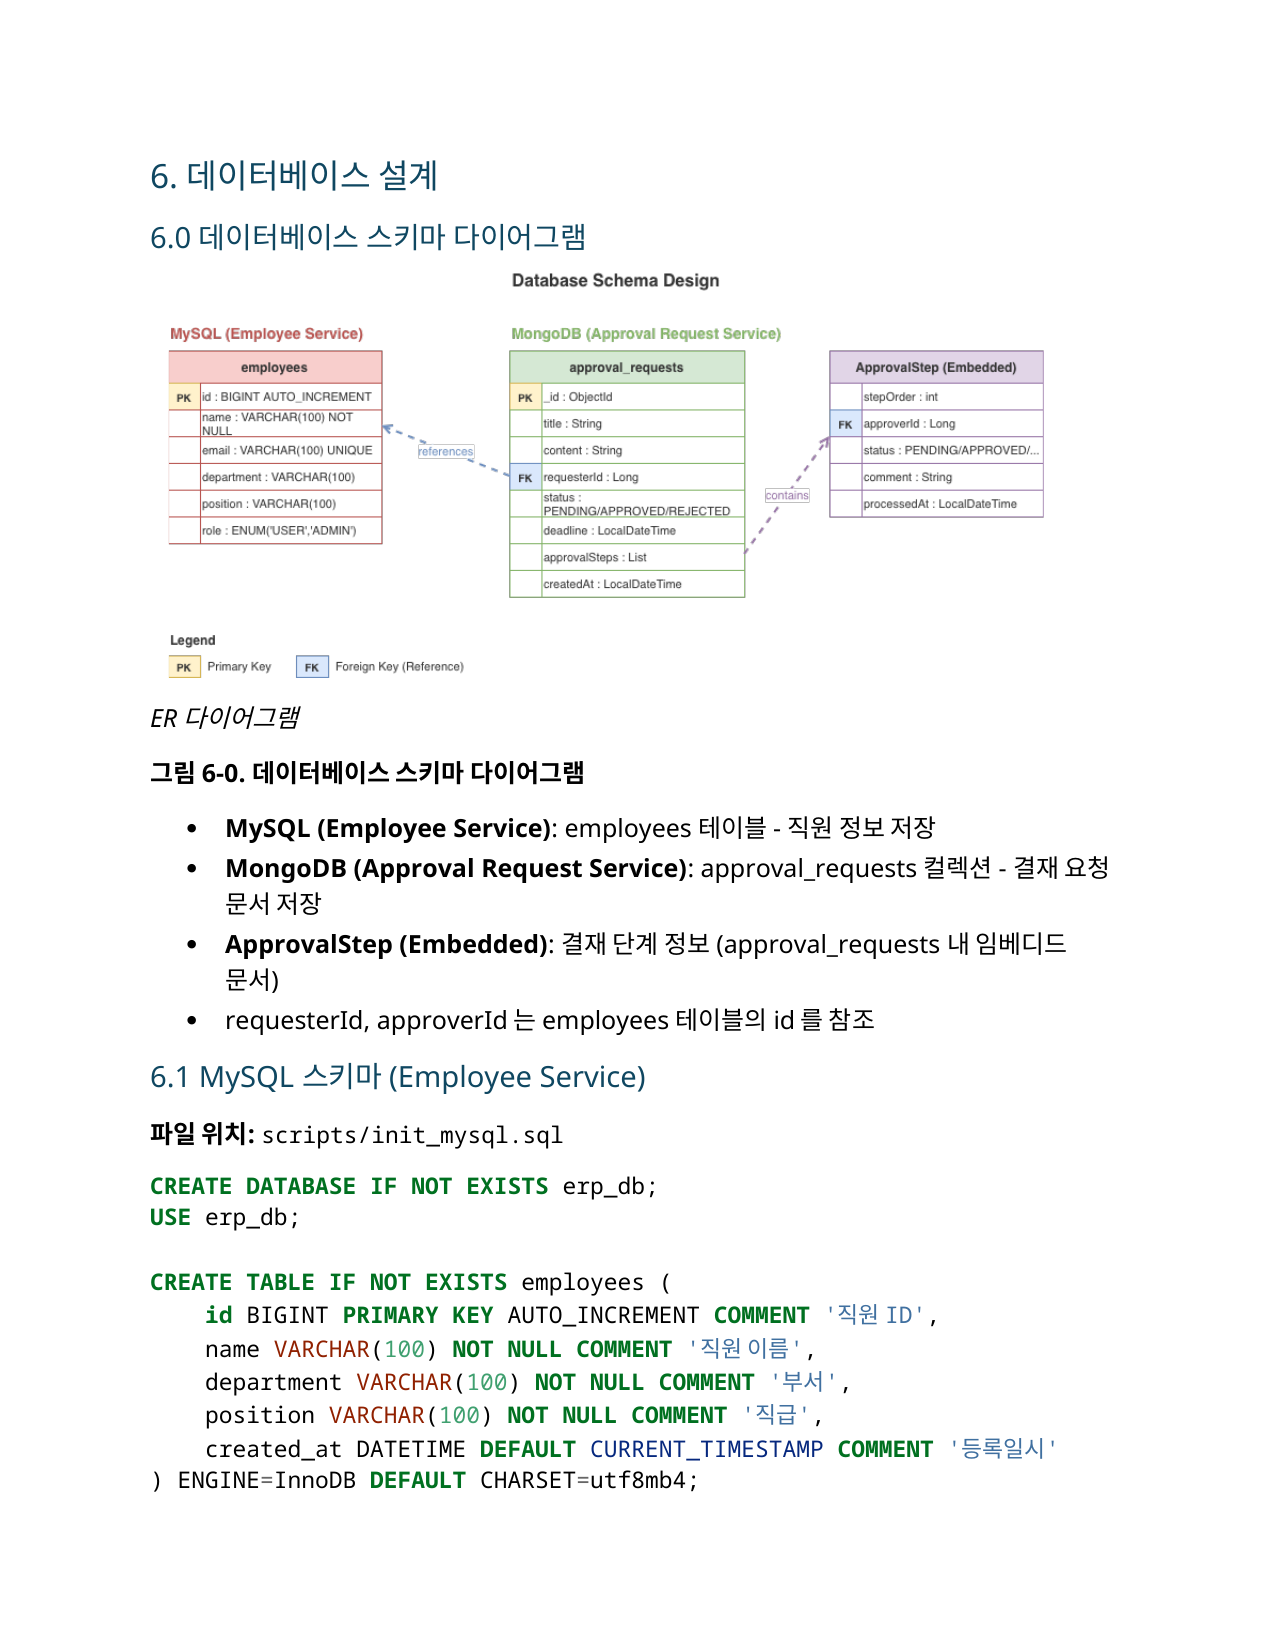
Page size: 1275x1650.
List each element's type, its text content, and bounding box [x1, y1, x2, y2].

list requesterId, approverId는 employees 테이블의 id를 참조 [187, 1001, 1125, 1037]
text ER 다이어그램 [150, 698, 1125, 734]
text 파일 위치: scripts/init_mysql.sql [150, 1114, 1125, 1151]
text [150, 1169, 1125, 1495]
subtitle 6.0 데이터베이스 스키마 다이어그램 [150, 215, 1125, 257]
picture [168, 265, 1044, 678]
list MySQL (Employee Service): employees 테이블 - 직원 정보 저장 [187, 808, 1125, 844]
text 그림 6-0. 데이터베이스 스키마 다이어그램 [150, 753, 1125, 789]
subtitle 6.1 MySQL 스키마 (Employee Service) [150, 1053, 1125, 1096]
list ApprovalStep (Embedded): 결재 단계 정보 (approval_requests 내 임베디드 문서) [187, 924, 1125, 997]
subtitle 6. 데이터베이스 설계 [150, 150, 1125, 198]
list MongoDB (Approval Request Service): approval_requests 컬렉션 - 결재 요청 문서 저장 [187, 848, 1125, 921]
